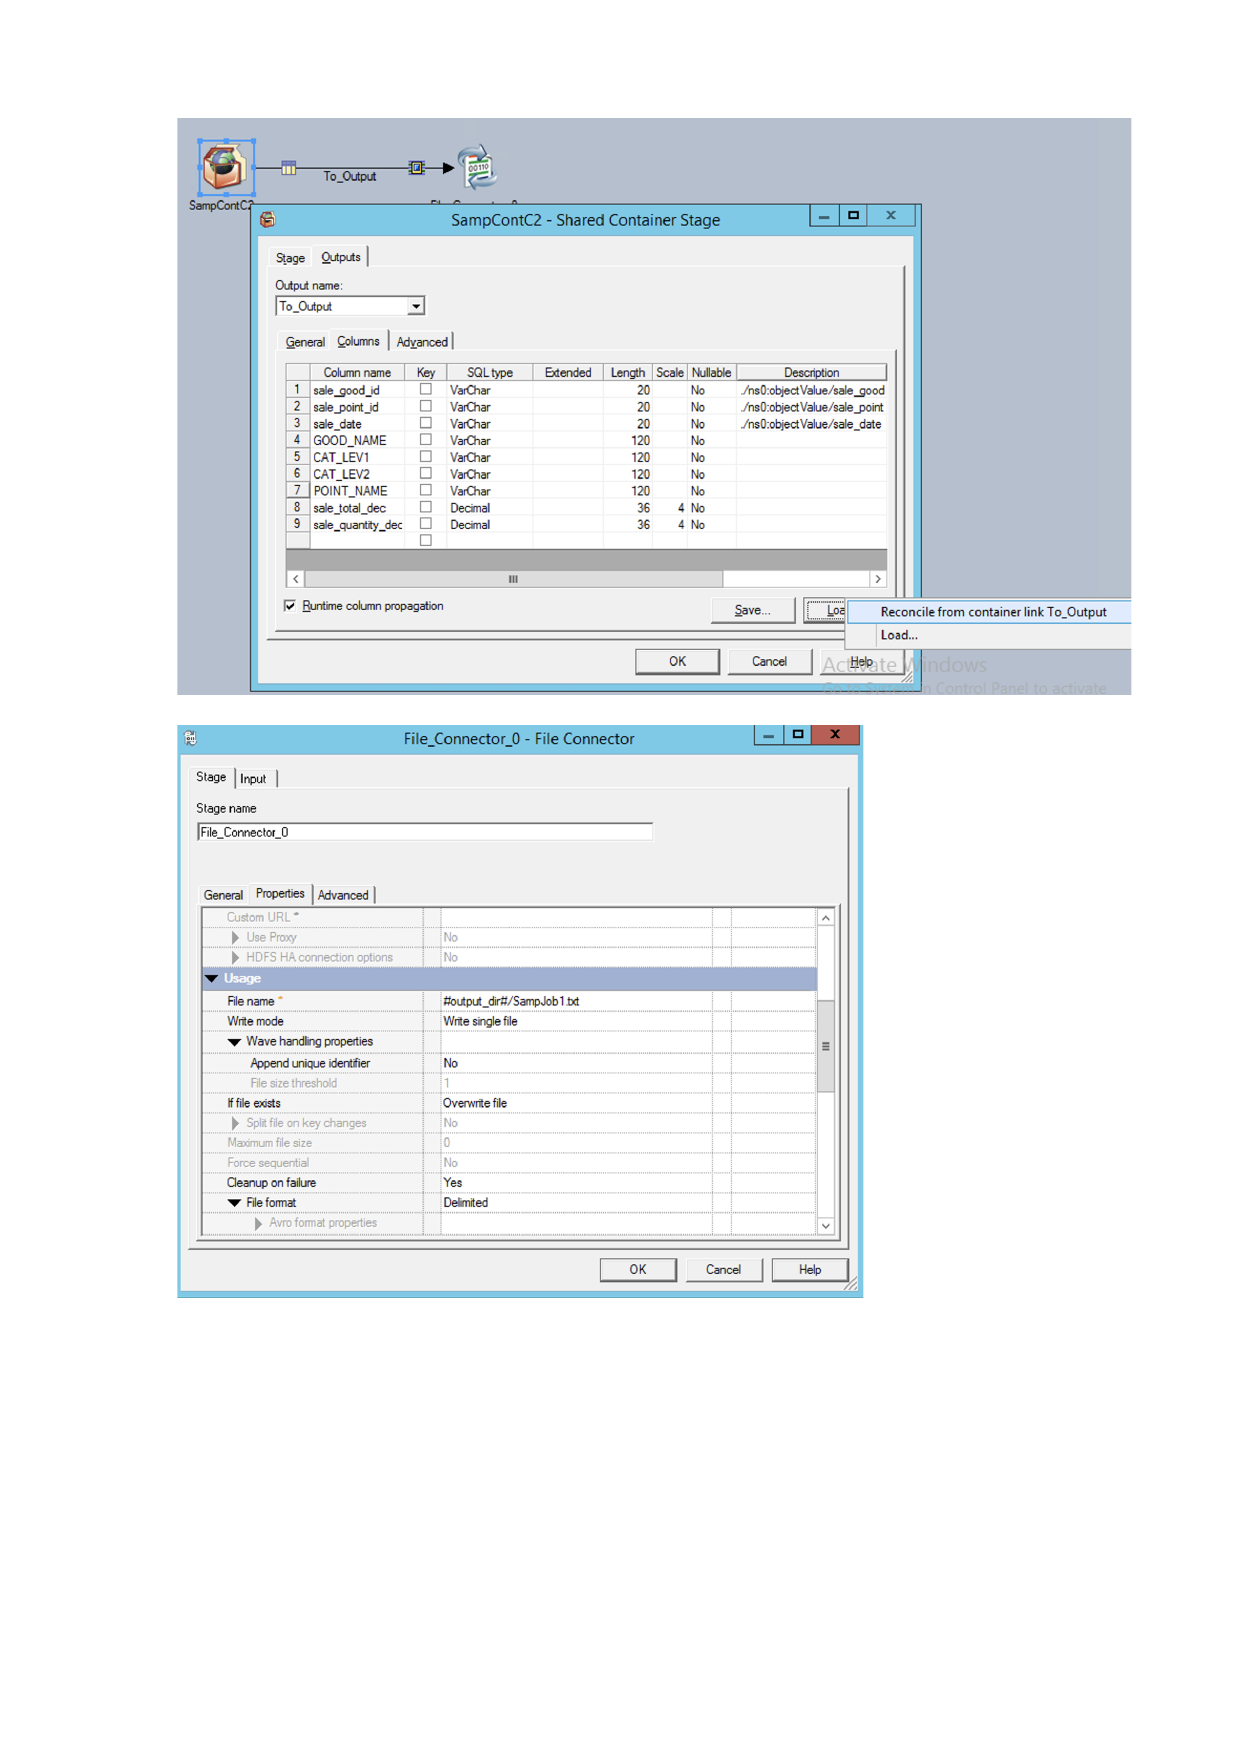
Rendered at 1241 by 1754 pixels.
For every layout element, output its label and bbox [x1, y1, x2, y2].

picture [177, 725, 864, 1298]
picture [177, 118, 1132, 695]
